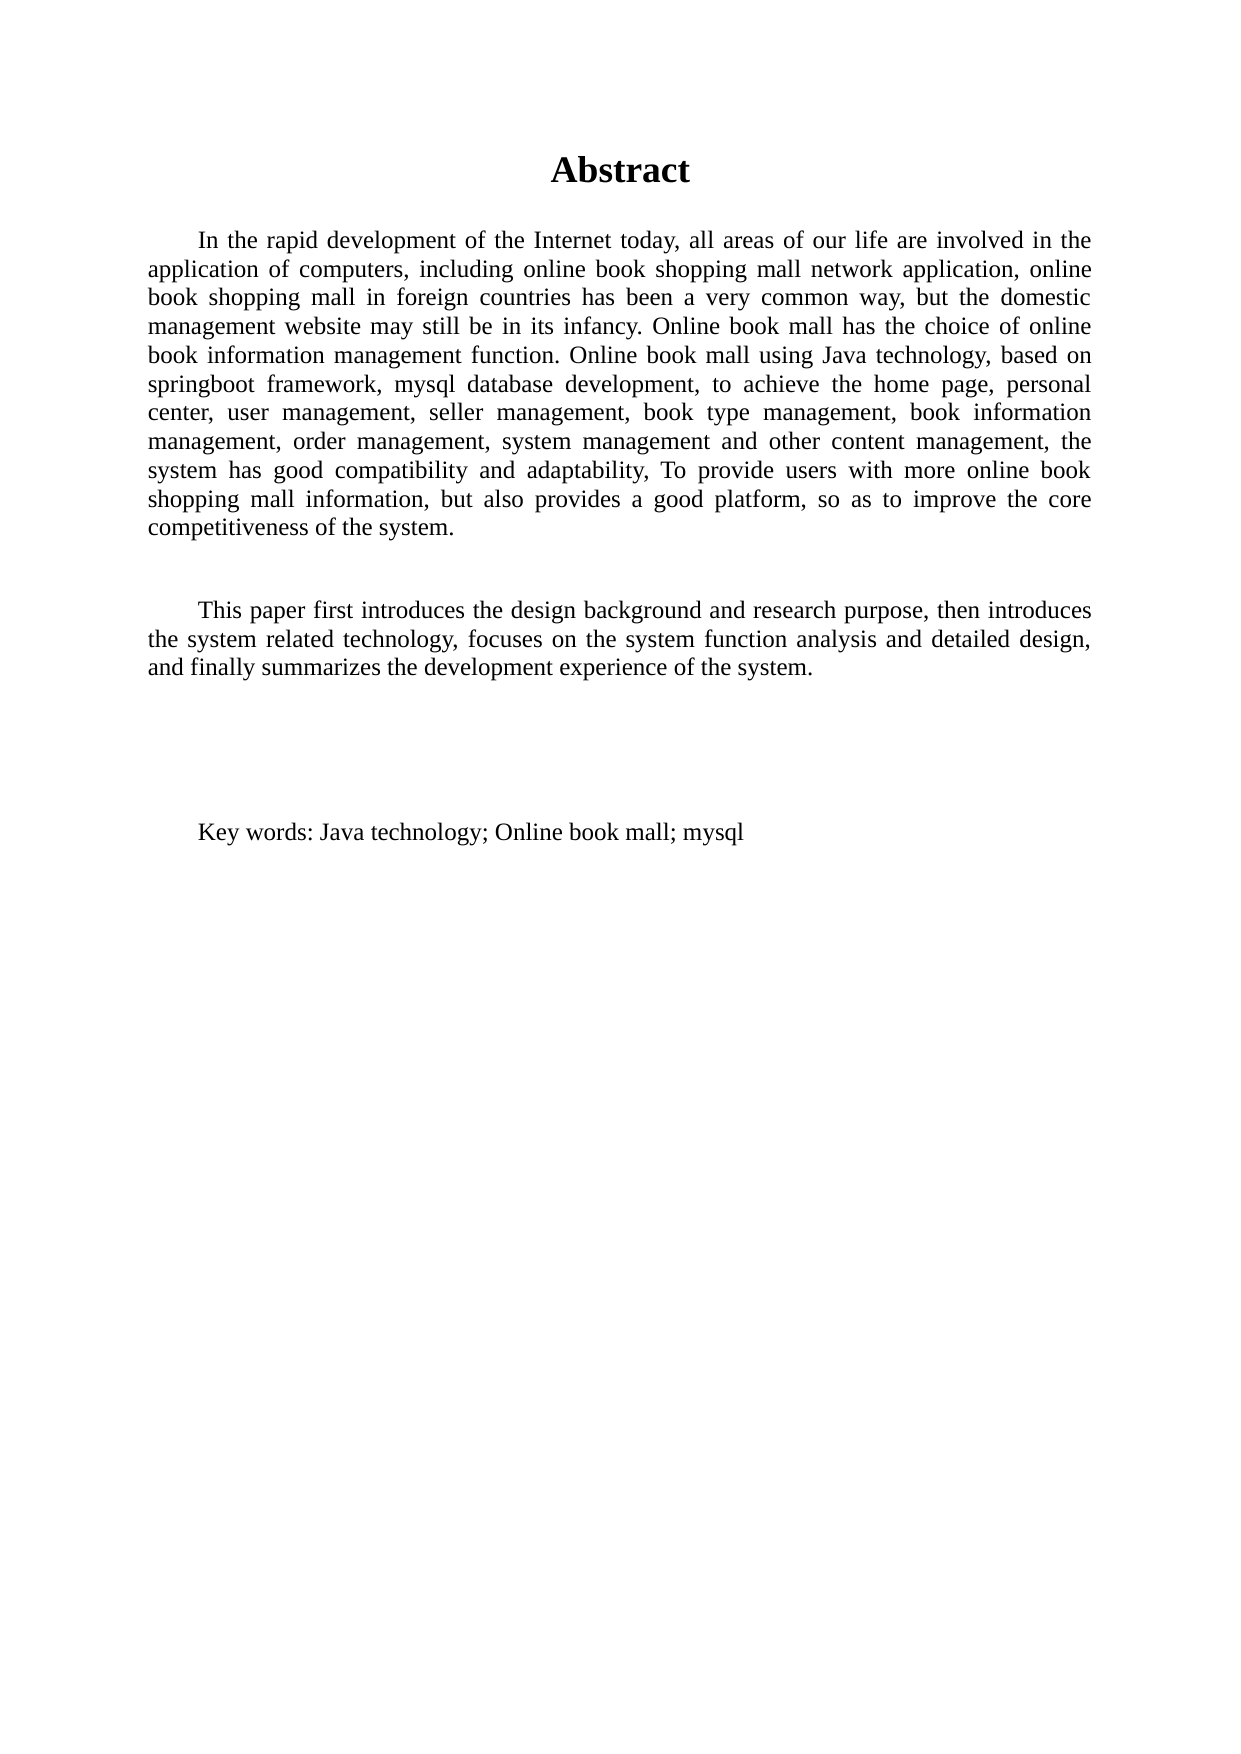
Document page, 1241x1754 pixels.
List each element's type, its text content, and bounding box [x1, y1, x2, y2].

text This paper first introduces the design background and research purpose, then introduces the system related technology, focuses on the system function analysis and detailed design, and finally summarizes the development experience of the system. [148, 595, 1092, 681]
text Abstract [148, 148, 1092, 191]
text Key words: Java technology; Online book mall; mysql [148, 817, 1092, 846]
text In the rapid development of the Internet today, all areas of our life are involved in the application of computers, including online book shopping mall network application, online book shopping mall in foreign countries has been a very common way, but the domestic management website may still be in its infancy. Online book mall has the choice of online book information management function. Online book mall using Java technology, based on springboot framework, mysql database development, to achieve the home page, personal center, user management, seller management, book type management, book information management, order management, system management and other content management, the system has good compatibility and adaptability, To provide users with more online book shopping mall information, but also provides a good platform, so as to improve the core competitiveness of the system. [148, 225, 1092, 541]
